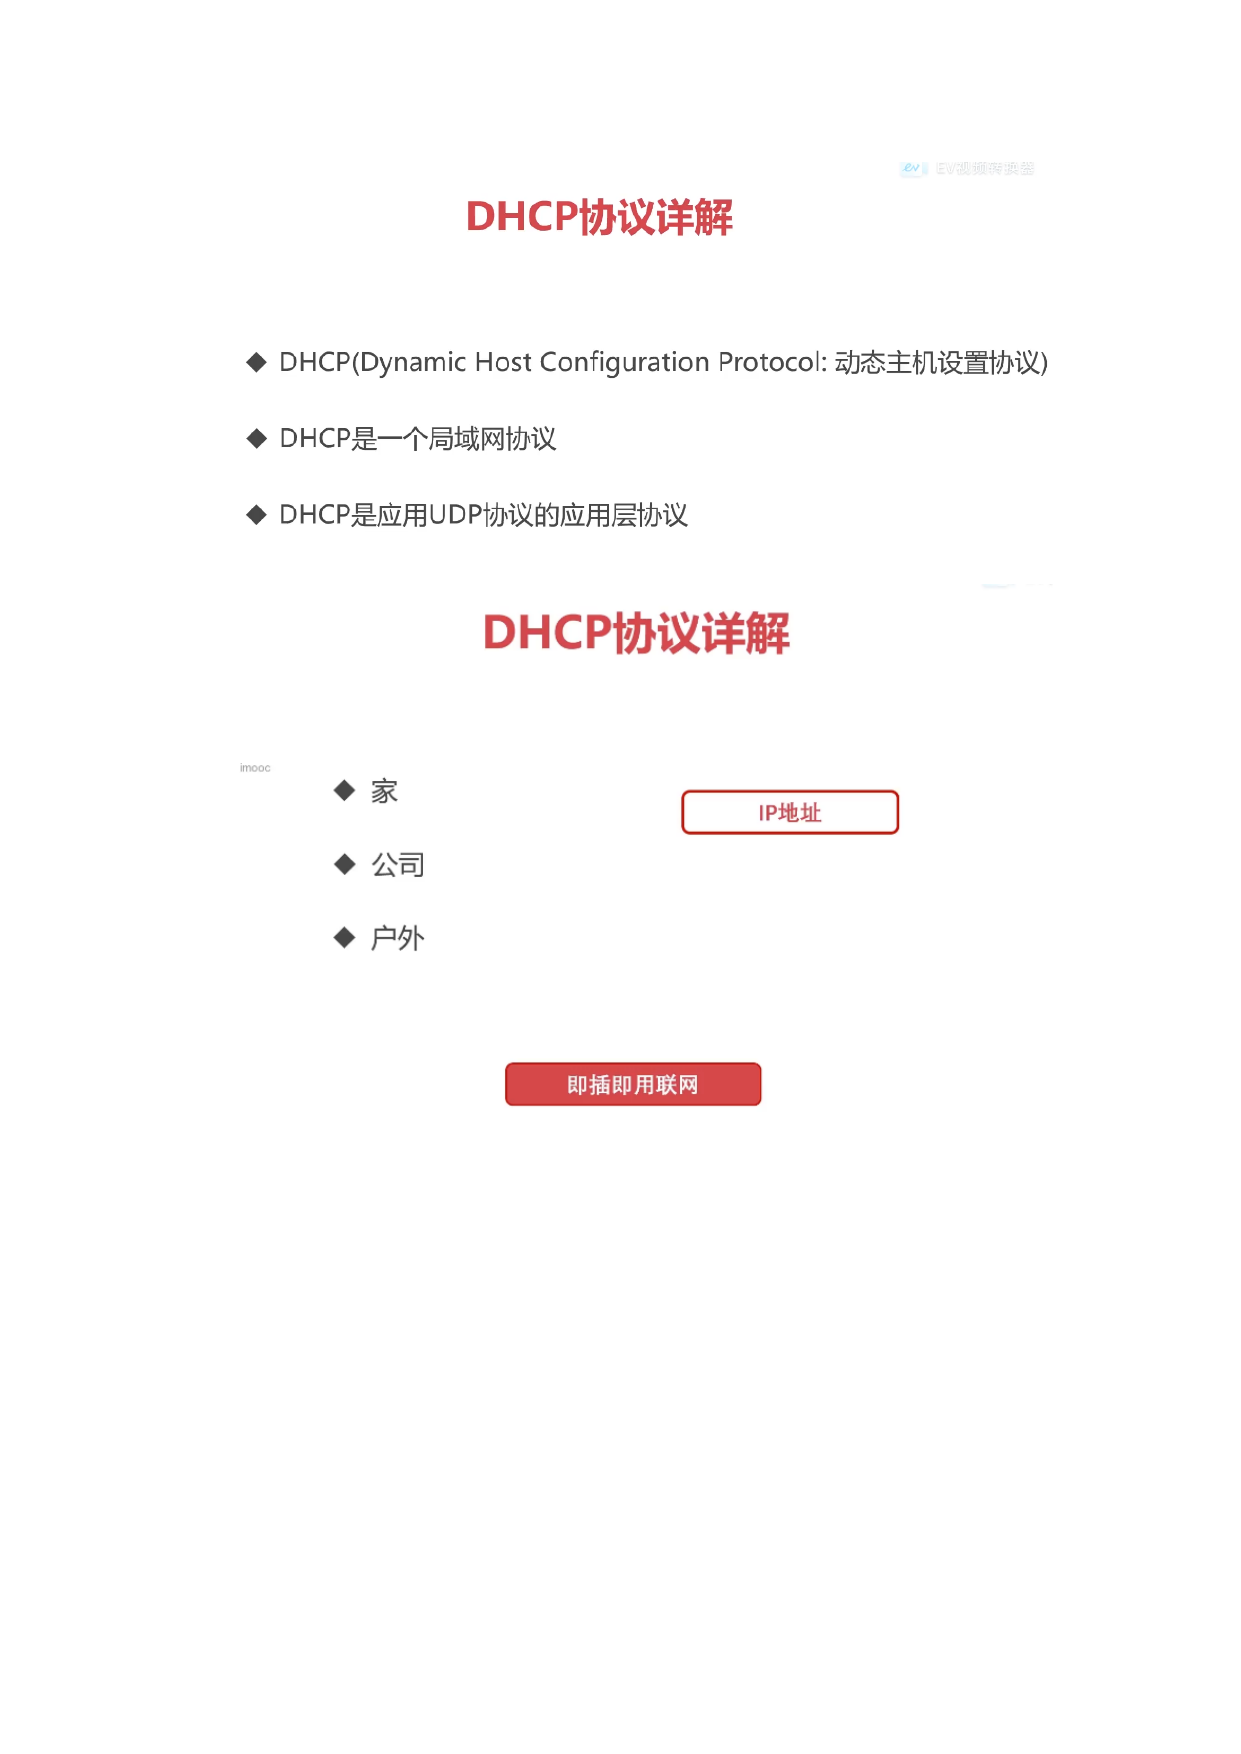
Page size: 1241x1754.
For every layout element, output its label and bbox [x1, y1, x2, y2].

picture [187, 162, 1053, 563]
picture [187, 584, 1053, 1112]
